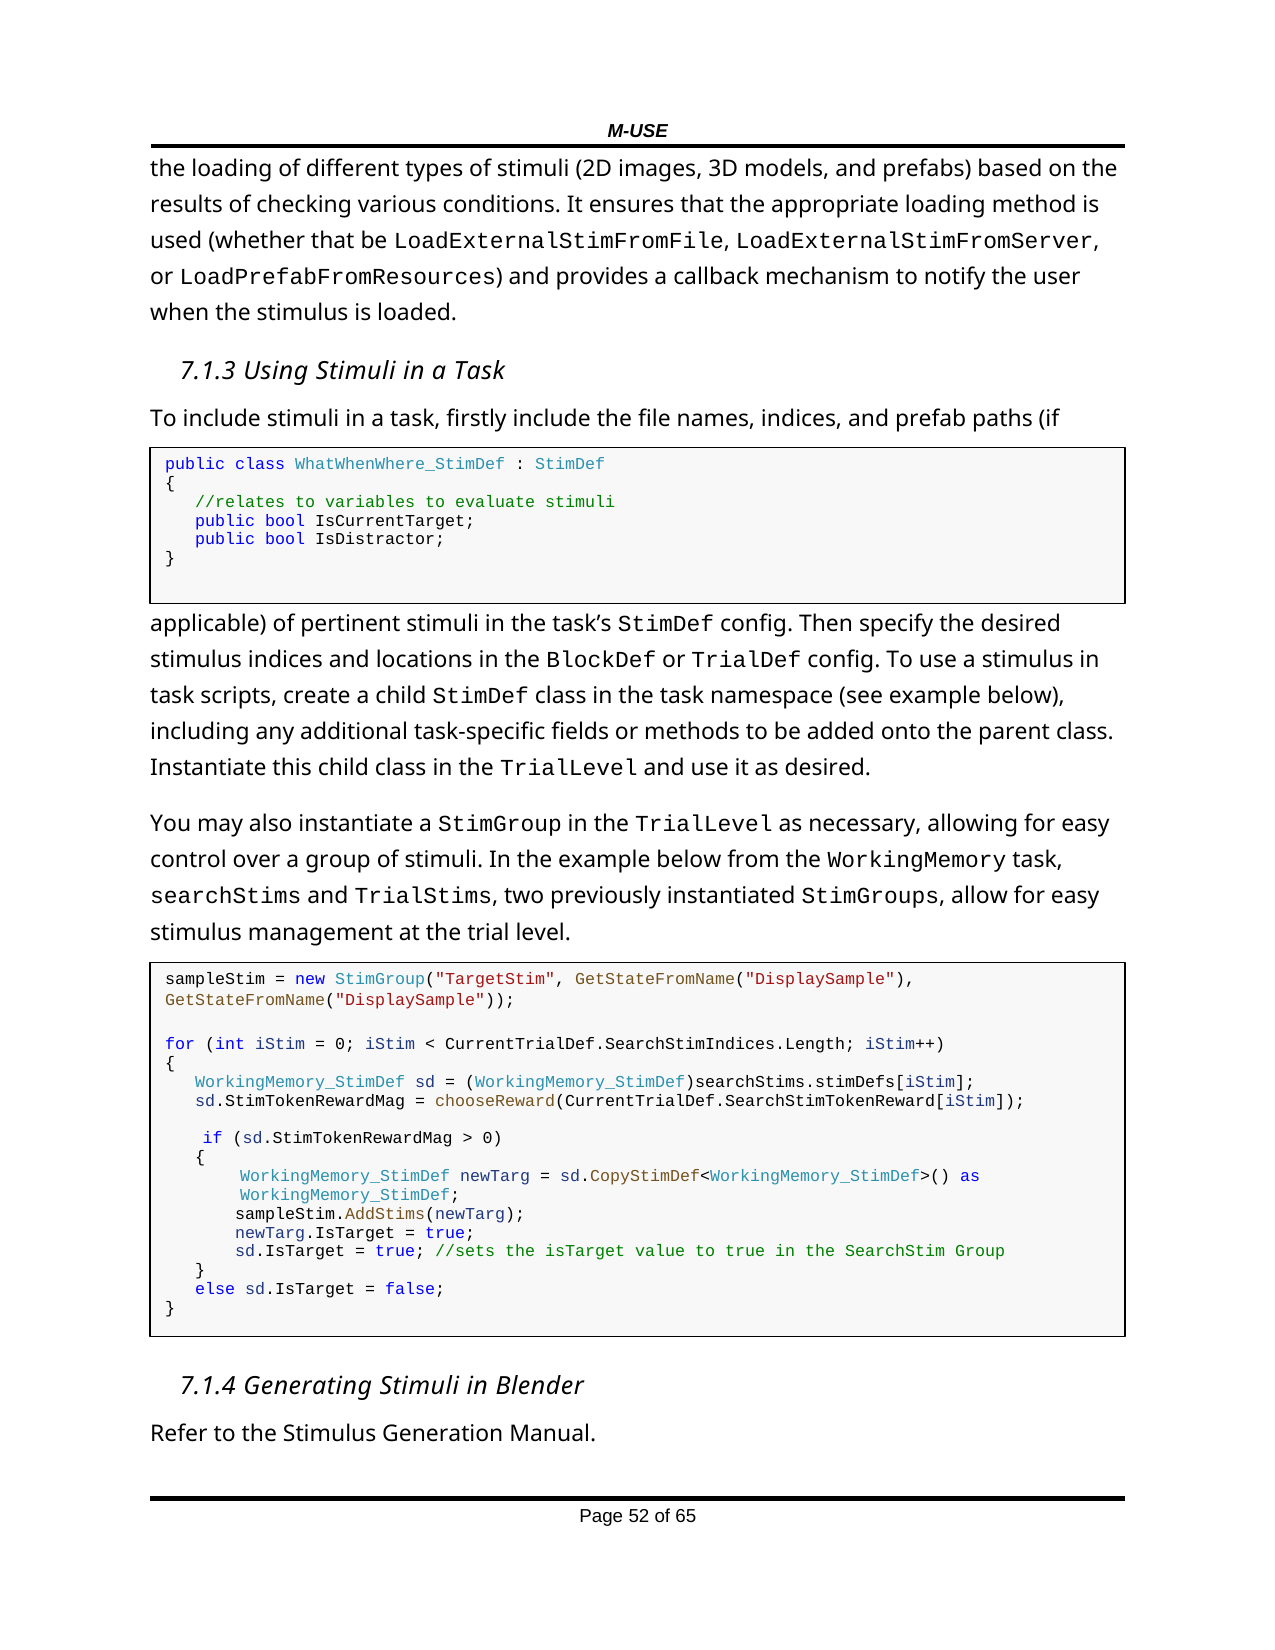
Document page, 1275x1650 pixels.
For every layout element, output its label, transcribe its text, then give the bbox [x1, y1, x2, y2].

text You may also instantiate a StimGroup in the TrialLevel as necessary, allowing for easy control over a group of stimuli. In the example below from the WorkingMemory task, searchStims and TrialStims, two previously instantiated StimGroups, allow for easy stimulus management at the trial level. [150, 807, 1125, 947]
subtitle 7.1.4 Generating Stimuli in Blender [179, 1337, 1125, 1402]
text To include stimuli in a task, firstly include the file names, indices, and prefab paths (if applicable) of pertinent stimuli in the task’s StimDef config. Then specify the desired stimulus indices and locations in the BlockDef or TrialDef config. To use a stimulus in task scripts, create a child StimDef class in the task namespace (see example below), including any additional task-specific fields or methods to be added onto the parent class. Instantiate this child class in the TrialLevel and use it as desired. [150, 604, 1125, 782]
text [150, 152, 1125, 327]
text Refer to the Stimulus Generation Manual. [150, 1417, 1125, 1448]
subtitle 7.1.3 Using Stimuli in a Task [179, 353, 1125, 387]
text To include stimuli in a task, firstly include the file names, indices, and prefab paths (if applicable) of pertinent stimuli in the task’s StimDef config. Then specify the desired stimulus indices and locations in the BlockDef or TrialDef config. To use a stimulus in task scripts, create a child StimDef class in the task namespace (see example below), including any additional task-specific fields or methods to be added onto the parent class. Instantiate this child class in the TrialLevel and use it as desired. [150, 402, 1125, 447]
